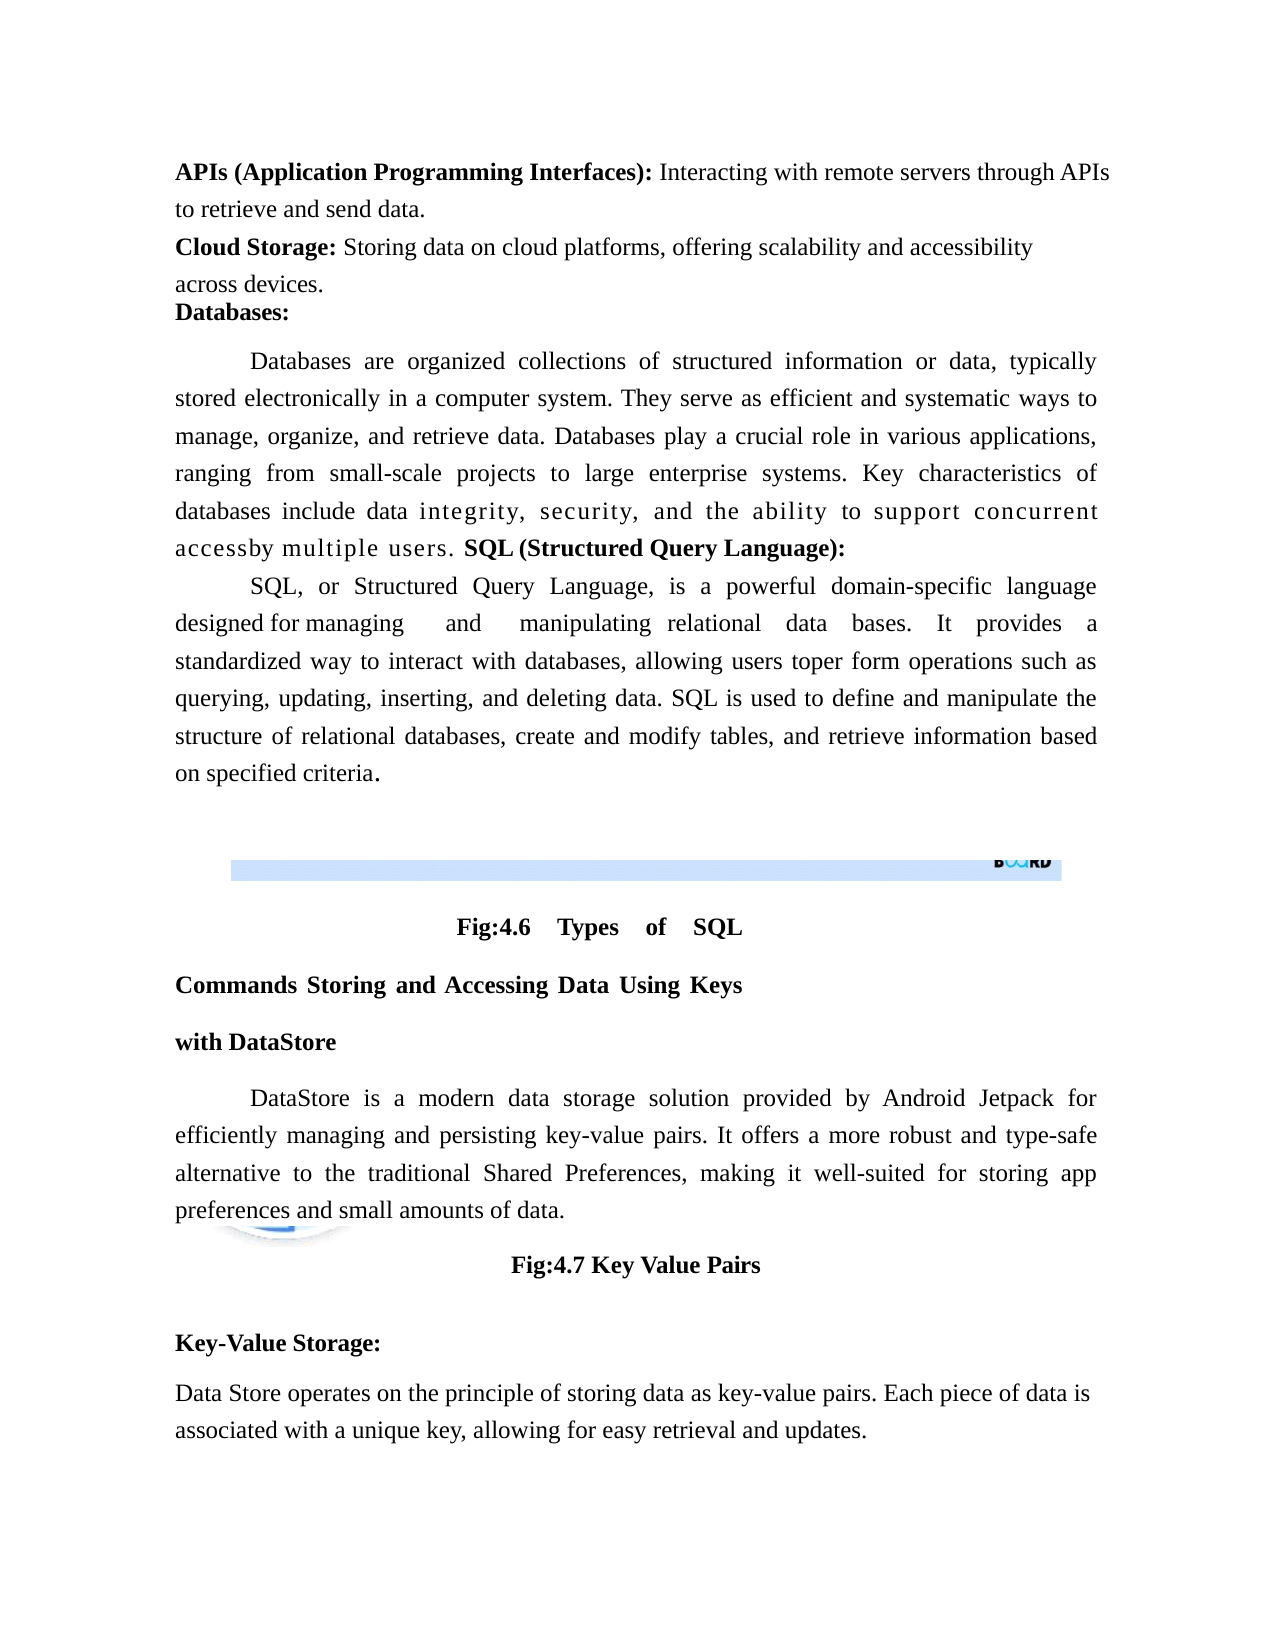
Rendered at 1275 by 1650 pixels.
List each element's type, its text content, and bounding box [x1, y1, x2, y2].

text Fig:4.6 Types of SQL Commands Storing and Accessing Data Using Keys with DataStore [175, 890, 743, 1062]
text APIs (Application Programming Interfaces): Interacting with remote servers through APIs to retrieve and send data. [175, 150, 1125, 225]
text SQL, or Structured Query Language, is a powerful domain-specific language designed for managing and manipulating relational data bases. It provides a standardized way to interact with databases, allowing users toper form operations such as querying, updating, inserting, and deleting data. SQL is used to define and manipulate the structure of relational databases, create and modify tables, and retrieve information based on specified criteria. [175, 564, 1098, 789]
text Fig:4.7 Key Value Pairs [220, 1253, 1051, 1278]
text Data Store operates on the principle of storing data as key-value pairs. Each piece of data is associated with a unique key, allowing for easy retrieval and updates. [175, 1371, 1097, 1446]
text DataStore is a modern data storage solution provided by Android Jetpack for efficiently managing and persisting key-value pairs. It offers a more robust and type-safe alternative to the traditional Shared Preferences, making it well-suited for storing app preferences and small amounts of data. [175, 1076, 1098, 1226]
text Databases: [175, 300, 1125, 325]
text Databases are organized collections of structured information or data, typically stored electronically in a computer system. They serve as efficient and systematic ways to manage, organize, and retrieve data. Databases play a crucial role in various applications, ranging from small-scale projects to large enterprise systems. Key characteristics of databases include data integrity, security, and the ability to support concurrent accessby multiple users. SQL (Structured Query Language): [175, 339, 1098, 564]
text Key-Value Storage: [175, 1332, 1125, 1357]
text Cloud Storage: Storing data on cloud platforms, offering scalability and accessibility across devices. [175, 225, 1097, 300]
